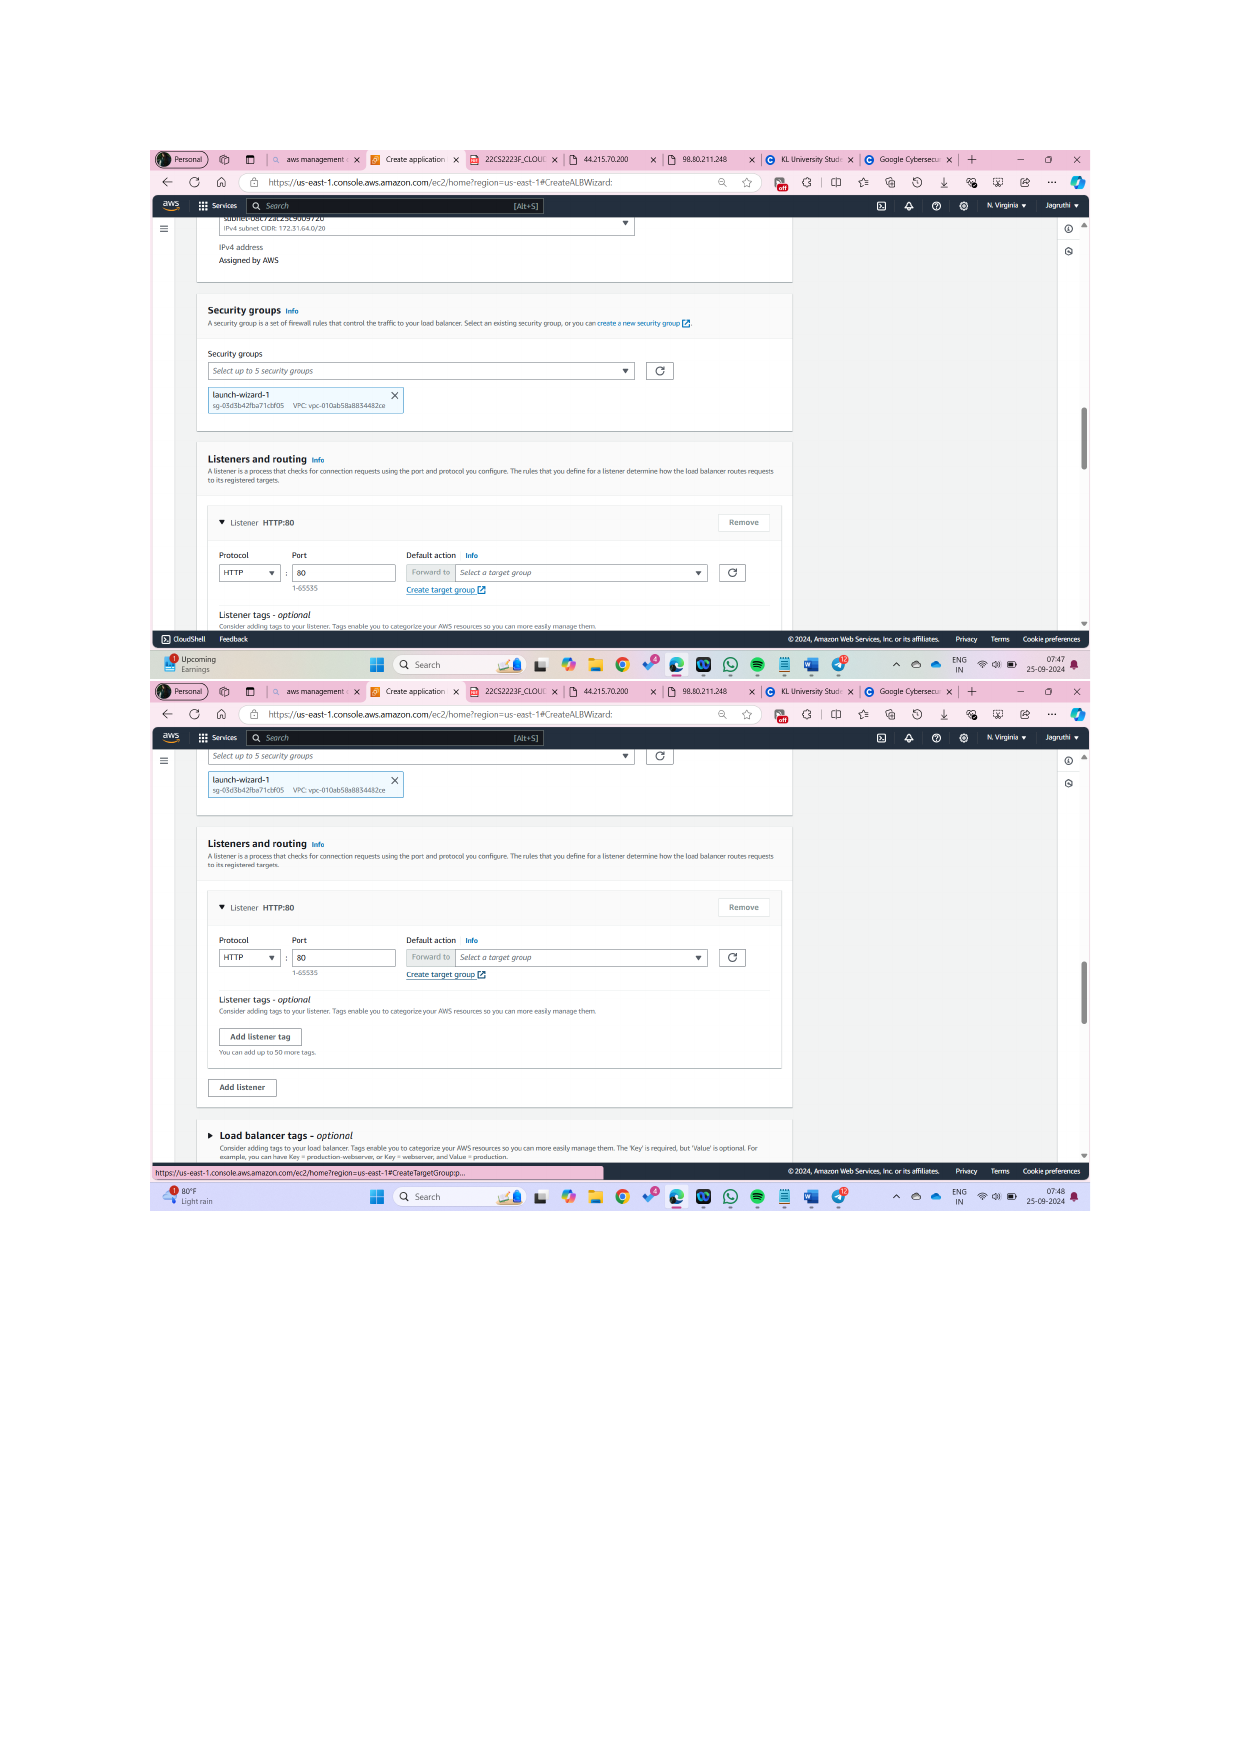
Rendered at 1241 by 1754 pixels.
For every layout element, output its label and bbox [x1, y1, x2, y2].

picture [150, 681, 1091, 1211]
picture [150, 150, 1091, 679]
